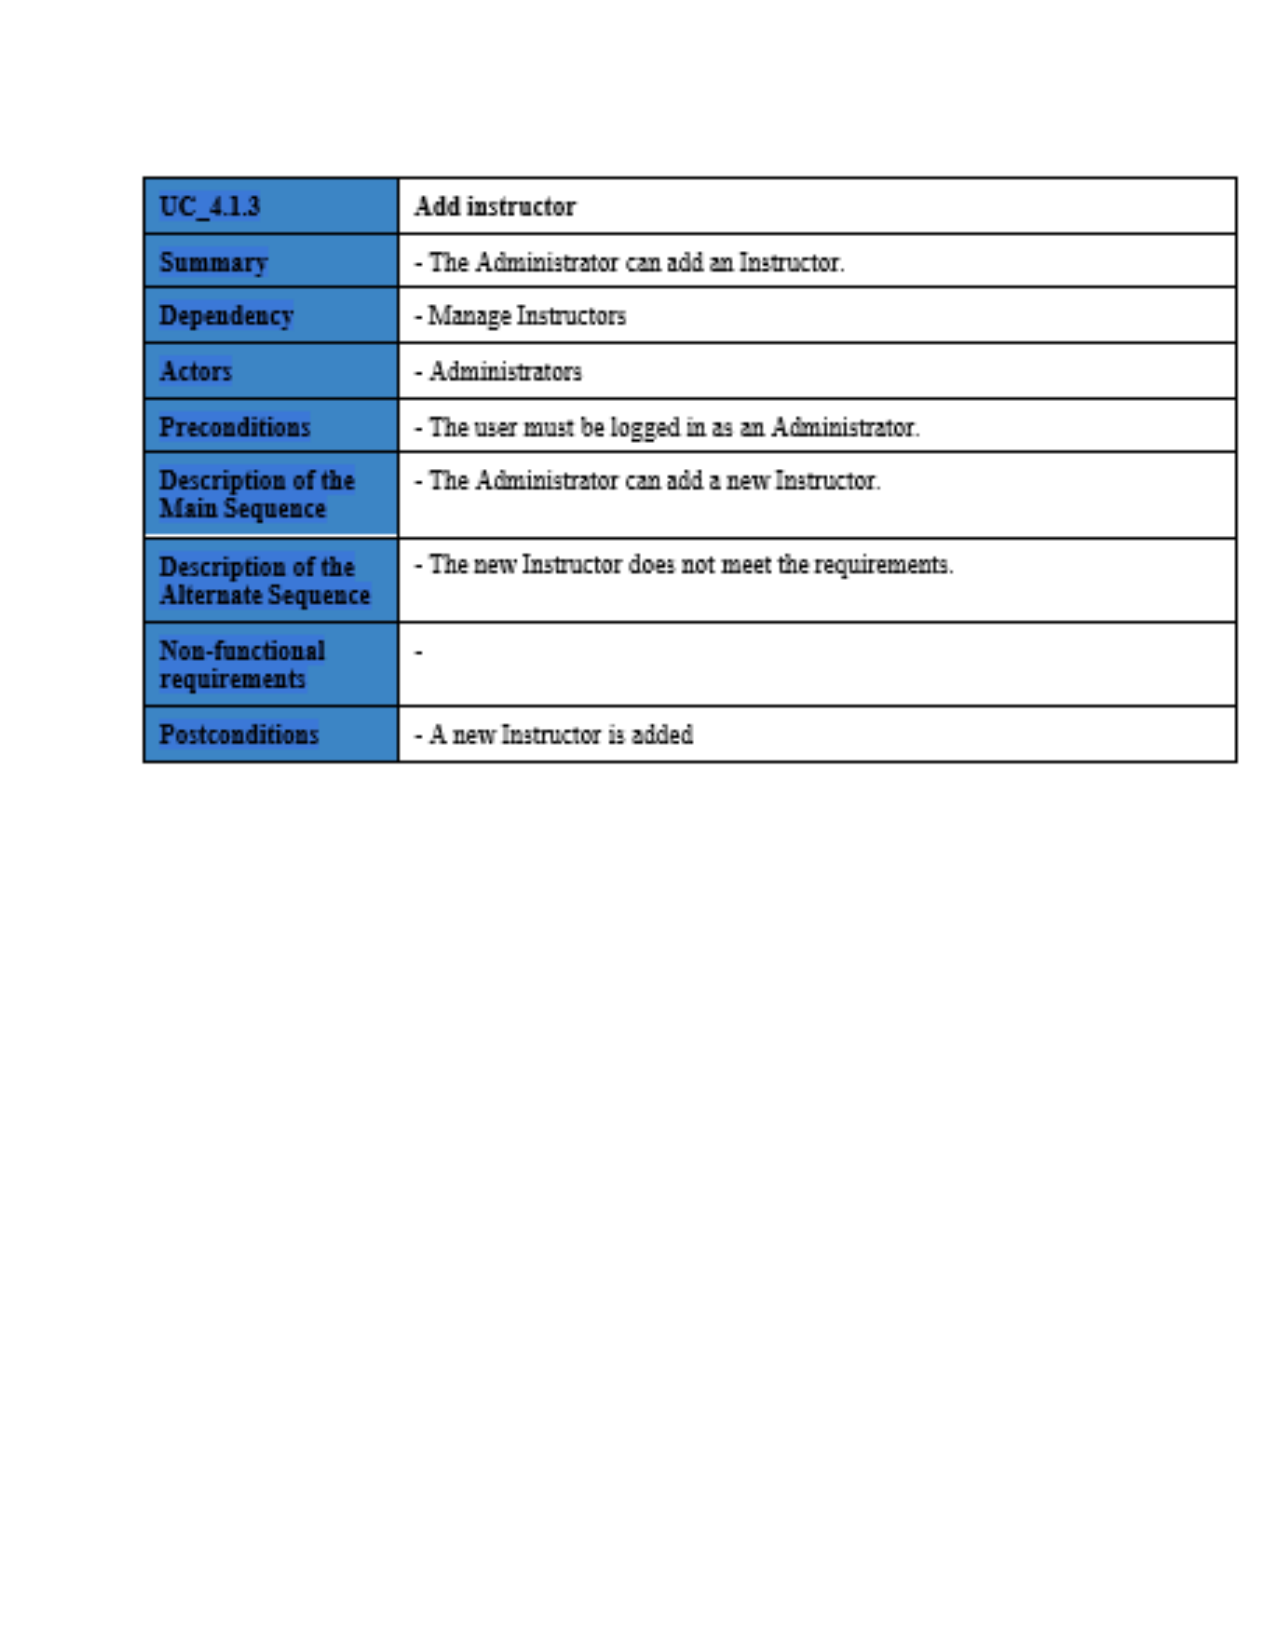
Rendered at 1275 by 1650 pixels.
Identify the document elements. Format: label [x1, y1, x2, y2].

picture [110, 155, 1275, 781]
